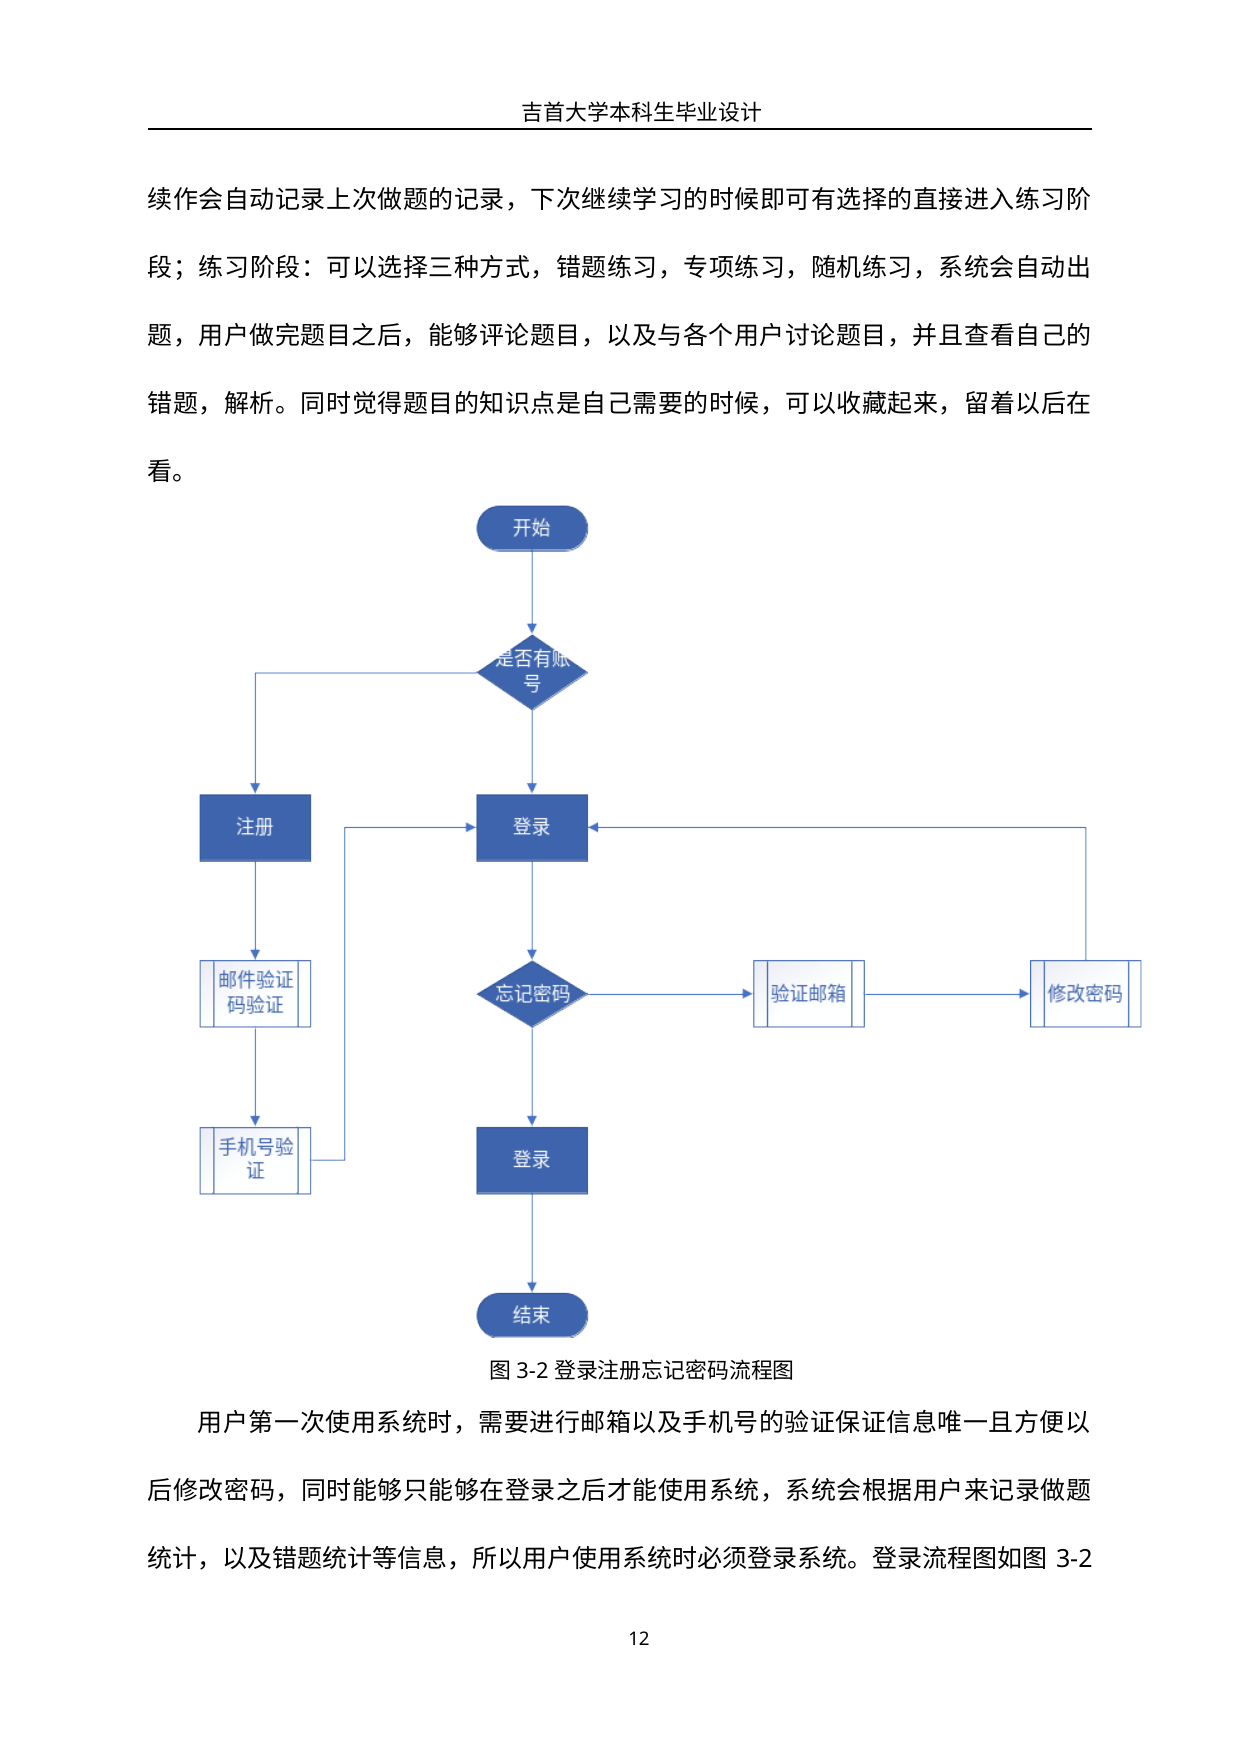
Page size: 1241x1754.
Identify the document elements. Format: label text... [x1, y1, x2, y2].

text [148, 164, 1092, 503]
text 图 3-2 登录注册忘记密码流程图 [148, 1352, 1092, 1386]
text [148, 1386, 1092, 1590]
